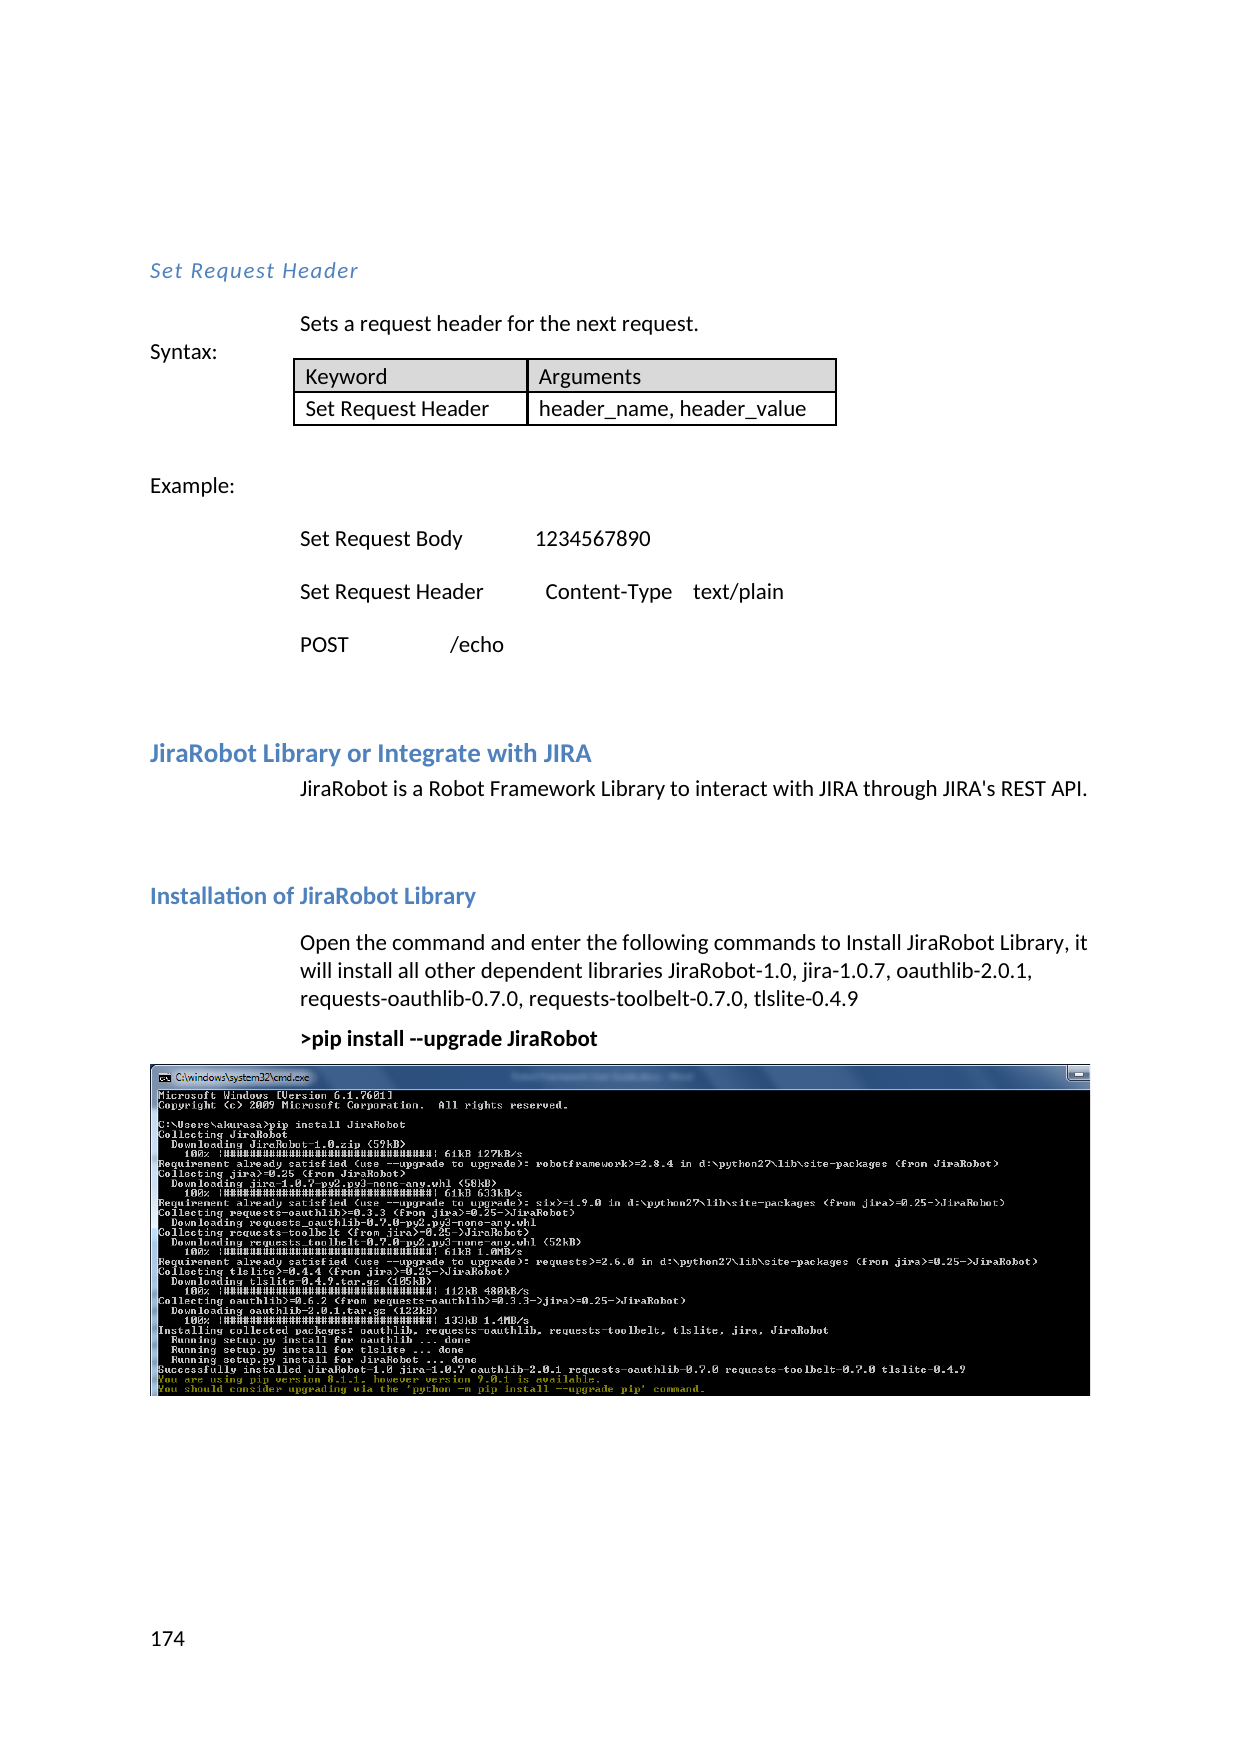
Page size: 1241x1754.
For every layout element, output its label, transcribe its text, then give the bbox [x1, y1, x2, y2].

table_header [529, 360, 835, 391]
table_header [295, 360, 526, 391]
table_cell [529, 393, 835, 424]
text Set Request Body 1234567890 [150, 524, 1090, 552]
text >pip install --upgrade JiraRobot [300, 1024, 1090, 1052]
picture [150, 1064, 1091, 1396]
text Syntax: [150, 337, 1090, 365]
text POST /echo [150, 630, 1090, 658]
text JiraRobot is a Robot Framework Library to interact with JIRA through JIRA's REST API. [300, 774, 1090, 802]
subtitle JiraRobot Library or Integrate with JIRA [150, 736, 1090, 769]
text Open the command and enter the following commands to Install JiraRobot Library, it will install all other dependent libraries JiraRobot-1.0, jira-1.0.7, oauthlib-2.0.1, requests-oauthlib-0.7.0, requests-toolbelt-0.7.0, tlslite-0.4.9 [300, 928, 1090, 1012]
subtitle Installation of JiraRobot Library [150, 880, 1090, 911]
text Example: [150, 471, 1090, 499]
subtitle Set Request Header [150, 256, 1090, 284]
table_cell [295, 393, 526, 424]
text Set Request Header Content-Type text/plain [150, 577, 1090, 605]
text Sets a request header for the next request. [150, 309, 1090, 337]
